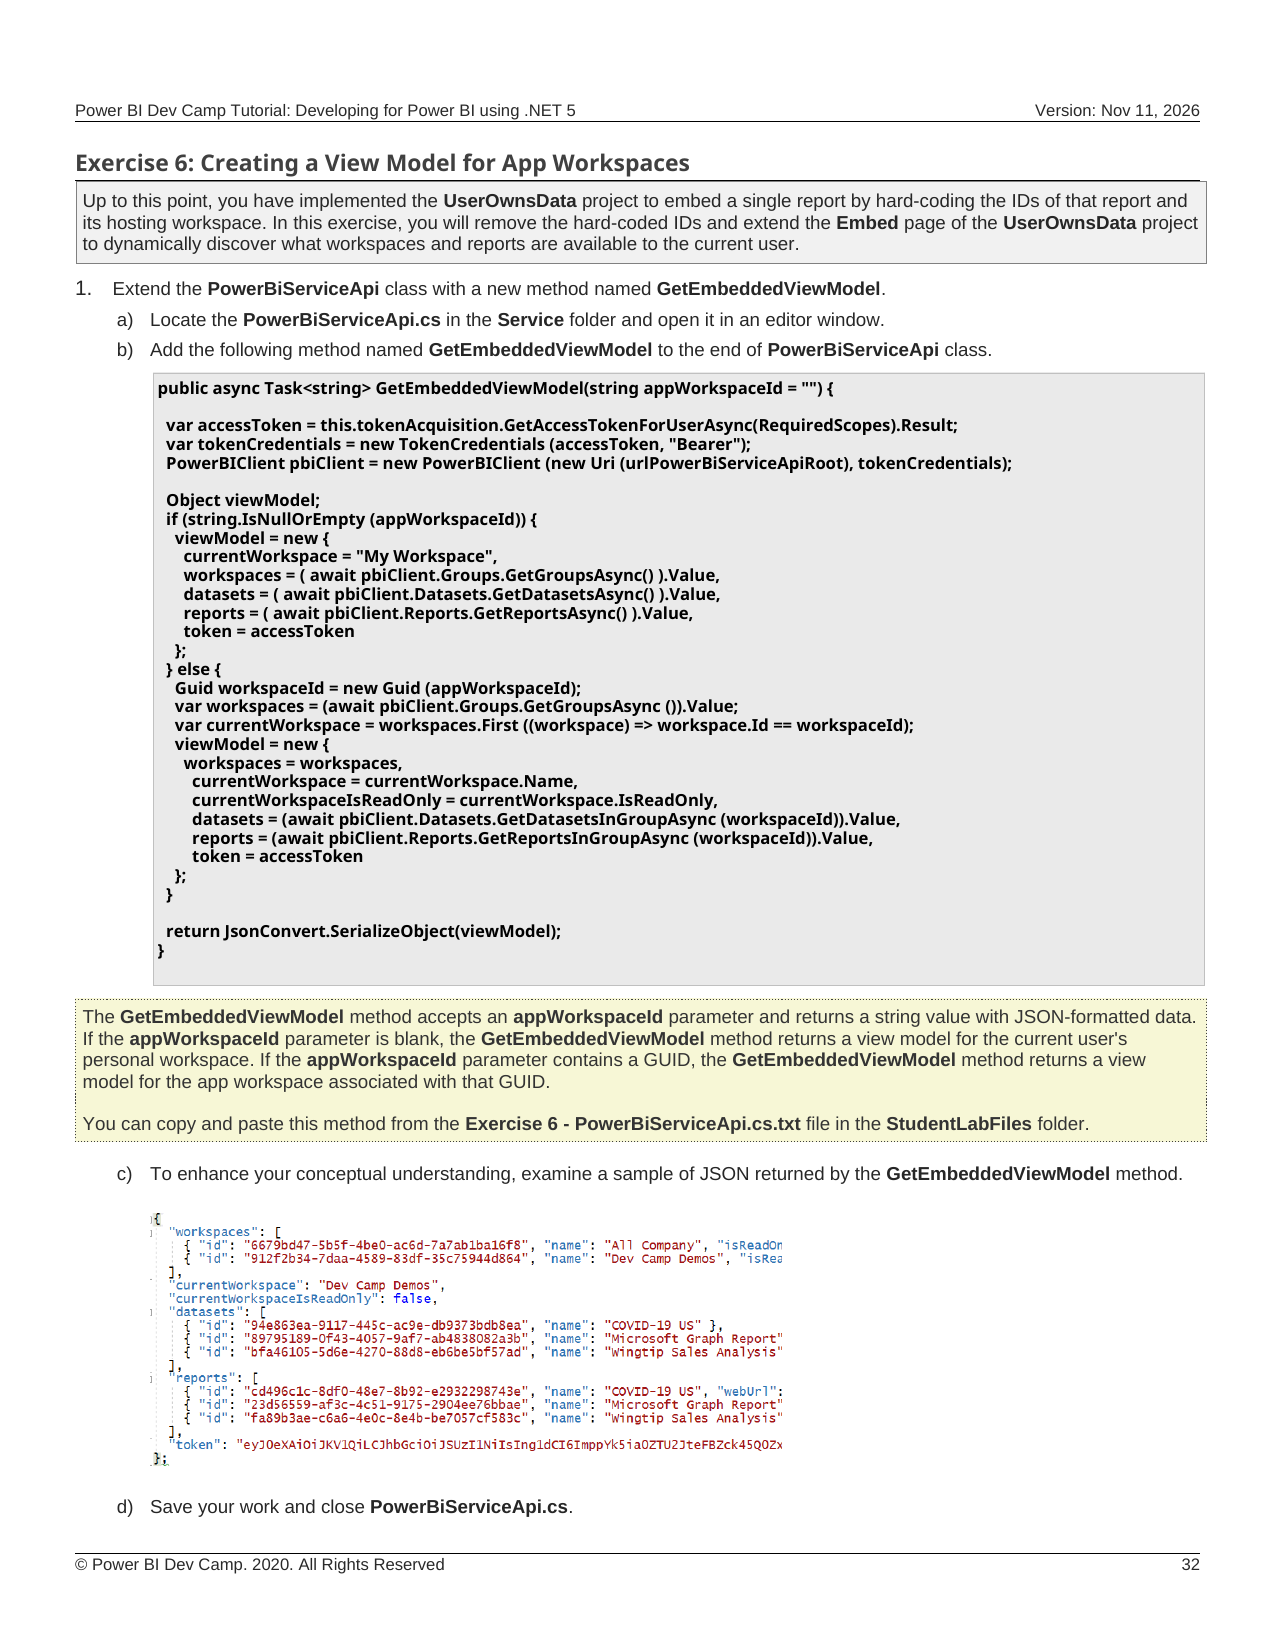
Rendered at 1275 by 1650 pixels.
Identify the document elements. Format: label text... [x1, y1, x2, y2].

list Add the following method named GetEmbeddedViewModel to the end of PowerBiServiceApi class. [117, 338, 1200, 360]
text datasets = (await pbiClient.Datasets.GetDatasetsInGroupAsync (workspaceId)).Value, [154, 804, 1204, 822]
text You can copy and paste this method from the Exercise 6 - PowerBiServiceApi.cs.txt file in the StudentLabFiles folder. [75, 1106, 1207, 1142]
list Save your work and close PowerBiServiceApi.cs. [117, 1495, 1200, 1517]
subtitle Exercise 6: Creating a View Model for App Workspaces [75, 147, 1200, 180]
text }; [154, 860, 1204, 879]
list Extend the PowerBiServiceApi class with a new method named GetEmbeddedViewModel. [75, 276, 1200, 300]
text currentWorkspace = "My Workspace", [154, 541, 1204, 560]
text token = accessToken [154, 841, 1204, 860]
text currentWorkspaceIsReadOnly = currentWorkspace.IsReadOnly, [154, 785, 1204, 804]
text token = accessToken [154, 616, 1204, 635]
text } [154, 935, 1204, 954]
text var tokenCredentials = new TokenCredentials (accessToken, "Bearer"); [154, 429, 1204, 447]
text var accessToken = this.tokenAcquisition.GetAccessTokenForUserAsync(RequiredScopes).Result; [154, 410, 1204, 429]
text viewModel = new { [154, 729, 1204, 747]
text Up to this point, you have implemented the UserOwnsData project to embed a single report by hard-coding the IDs of that report and its hosting workspace. In this exercise, you will remove the hard-coded IDs and extend the Embed page of the UserOwnsData project to dynamically discover what workspaces and reports are available to the current user. [77, 182, 1206, 263]
list To enhance your conceptual understanding, examine a sample of JSON returned by the GetEmbeddedViewModel method. [117, 1162, 1200, 1184]
text } else { [154, 654, 1204, 672]
text viewModel = new { [154, 522, 1204, 541]
list Locate the PowerBiServiceApi.cs in the Service folder and open it in an editor window. [117, 308, 1200, 330]
text Object viewModel; [154, 485, 1204, 504]
text workspaces = workspaces, [154, 747, 1204, 766]
text PowerBIClient pbiClient = new PowerBIClient (new Uri (urlPowerBiServiceApiRoot), tokenCredentials); [154, 447, 1204, 466]
text } [154, 879, 1204, 897]
text }; [154, 635, 1204, 654]
text public async Task<string> GetEmbeddedViewModel(string appWorkspaceId = "") { [154, 374, 1204, 391]
text workspaces = ( await pbiClient.Groups.GetGroupsAsync() ).Value, [154, 560, 1204, 579]
text reports = ( await pbiClient.Reports.GetReportsAsync() ).Value, [154, 597, 1204, 616]
text return JsonConvert.SerializeObject(viewModel); [154, 916, 1204, 935]
text datasets = ( await pbiClient.Datasets.GetDatasetsAsync() ).Value, [154, 579, 1204, 597]
text Guid workspaceId = new Guid (appWorkspaceId); [154, 672, 1204, 691]
text if (string.IsNullOrEmpty (appWorkspaceId)) { [154, 504, 1204, 522]
text The GetEmbeddedViewModel method accepts an appWorkspaceId parameter and returns a string value with JSON-formatted data. If the appWorkspaceId parameter is blank, the GetEmbeddedViewModel method returns a view model for the current user's personal workspace. If the appWorkspaceId parameter contains a GUID, the GetEmbeddedViewModel method returns a view model for the app workspace associated with that GUID. [75, 998, 1207, 1092]
picture [150, 1206, 782, 1474]
text currentWorkspace = currentWorkspace.Name, [154, 766, 1204, 785]
text var currentWorkspace = workspaces.First ((workspace) => workspace.Id == workspaceId); [154, 710, 1204, 729]
text reports = (await pbiClient.Reports.GetReportsInGroupAsync (workspaceId)).Value, [154, 822, 1204, 841]
text var workspaces = (await pbiClient.Groups.GetGroupsAsync ()).Value; [154, 691, 1204, 710]
